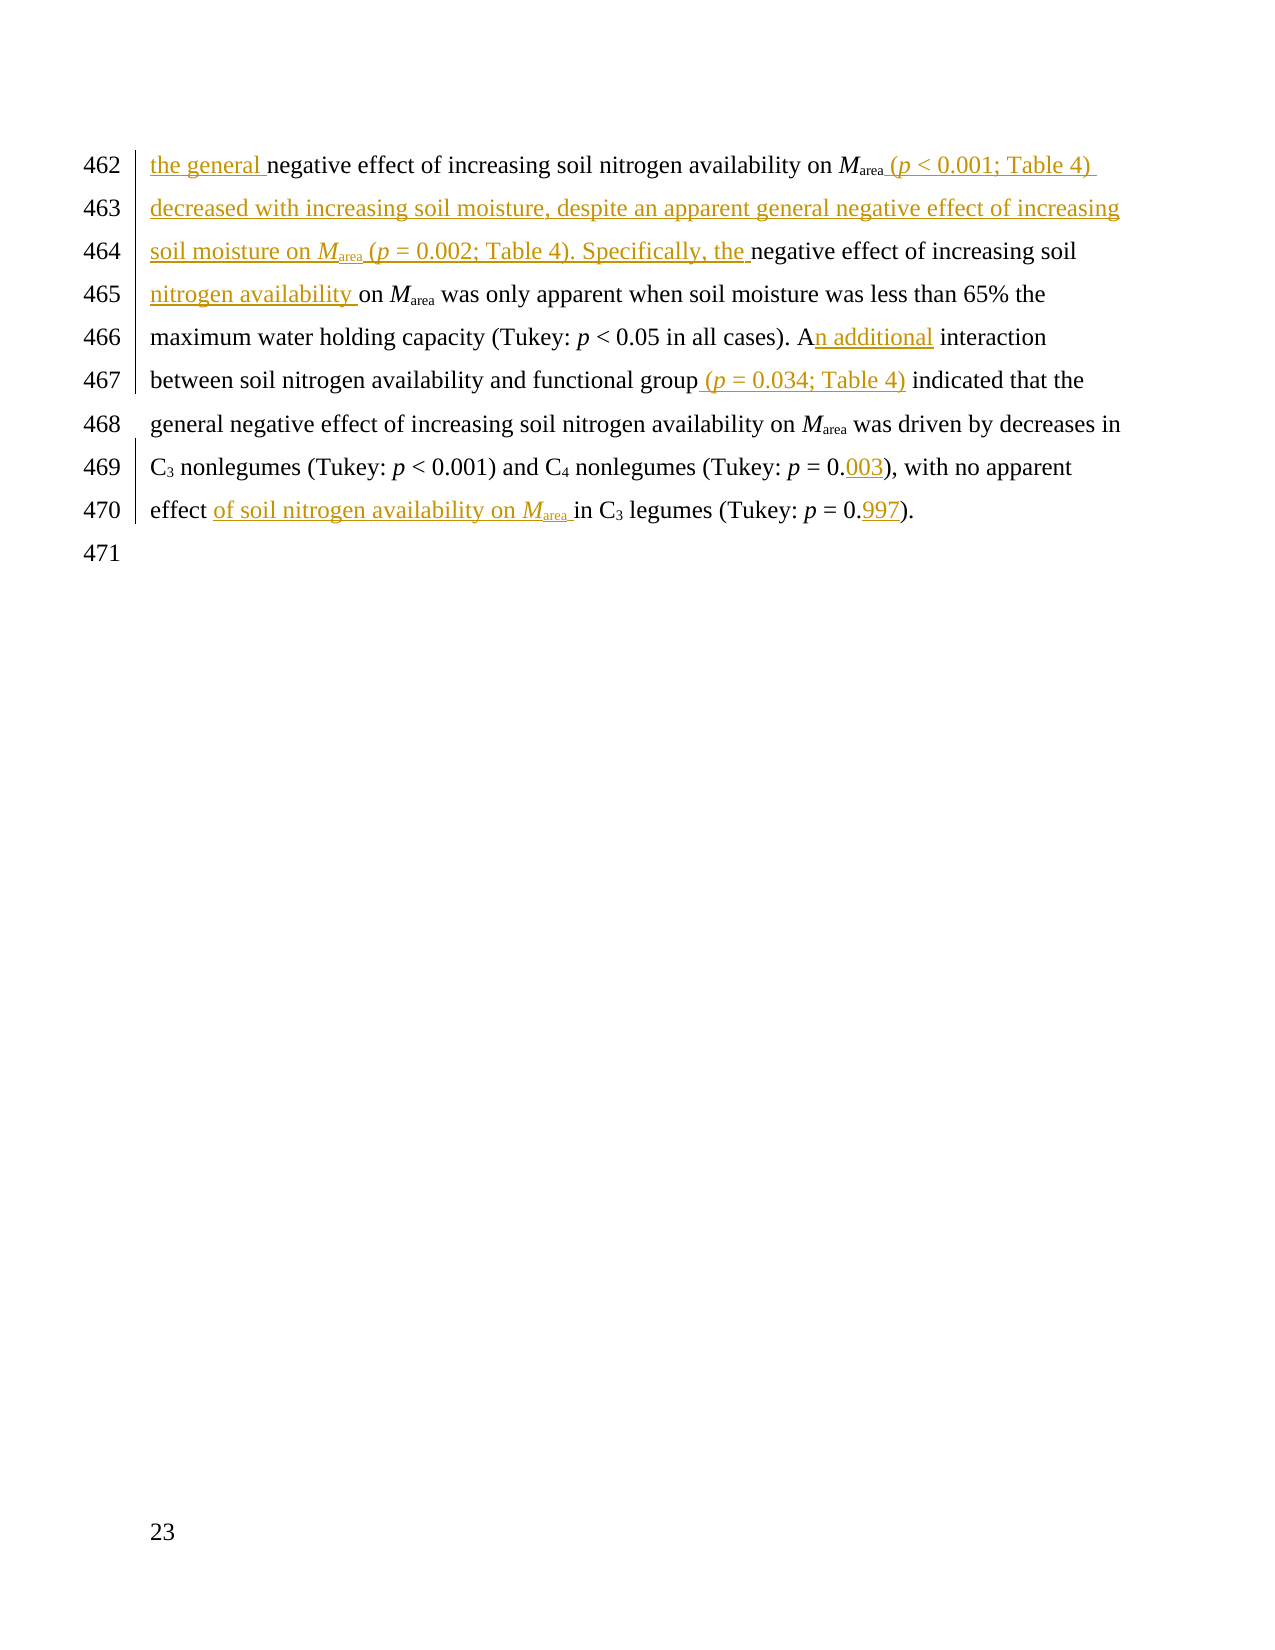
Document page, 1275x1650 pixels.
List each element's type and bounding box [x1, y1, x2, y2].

text [150, 150, 1125, 524]
